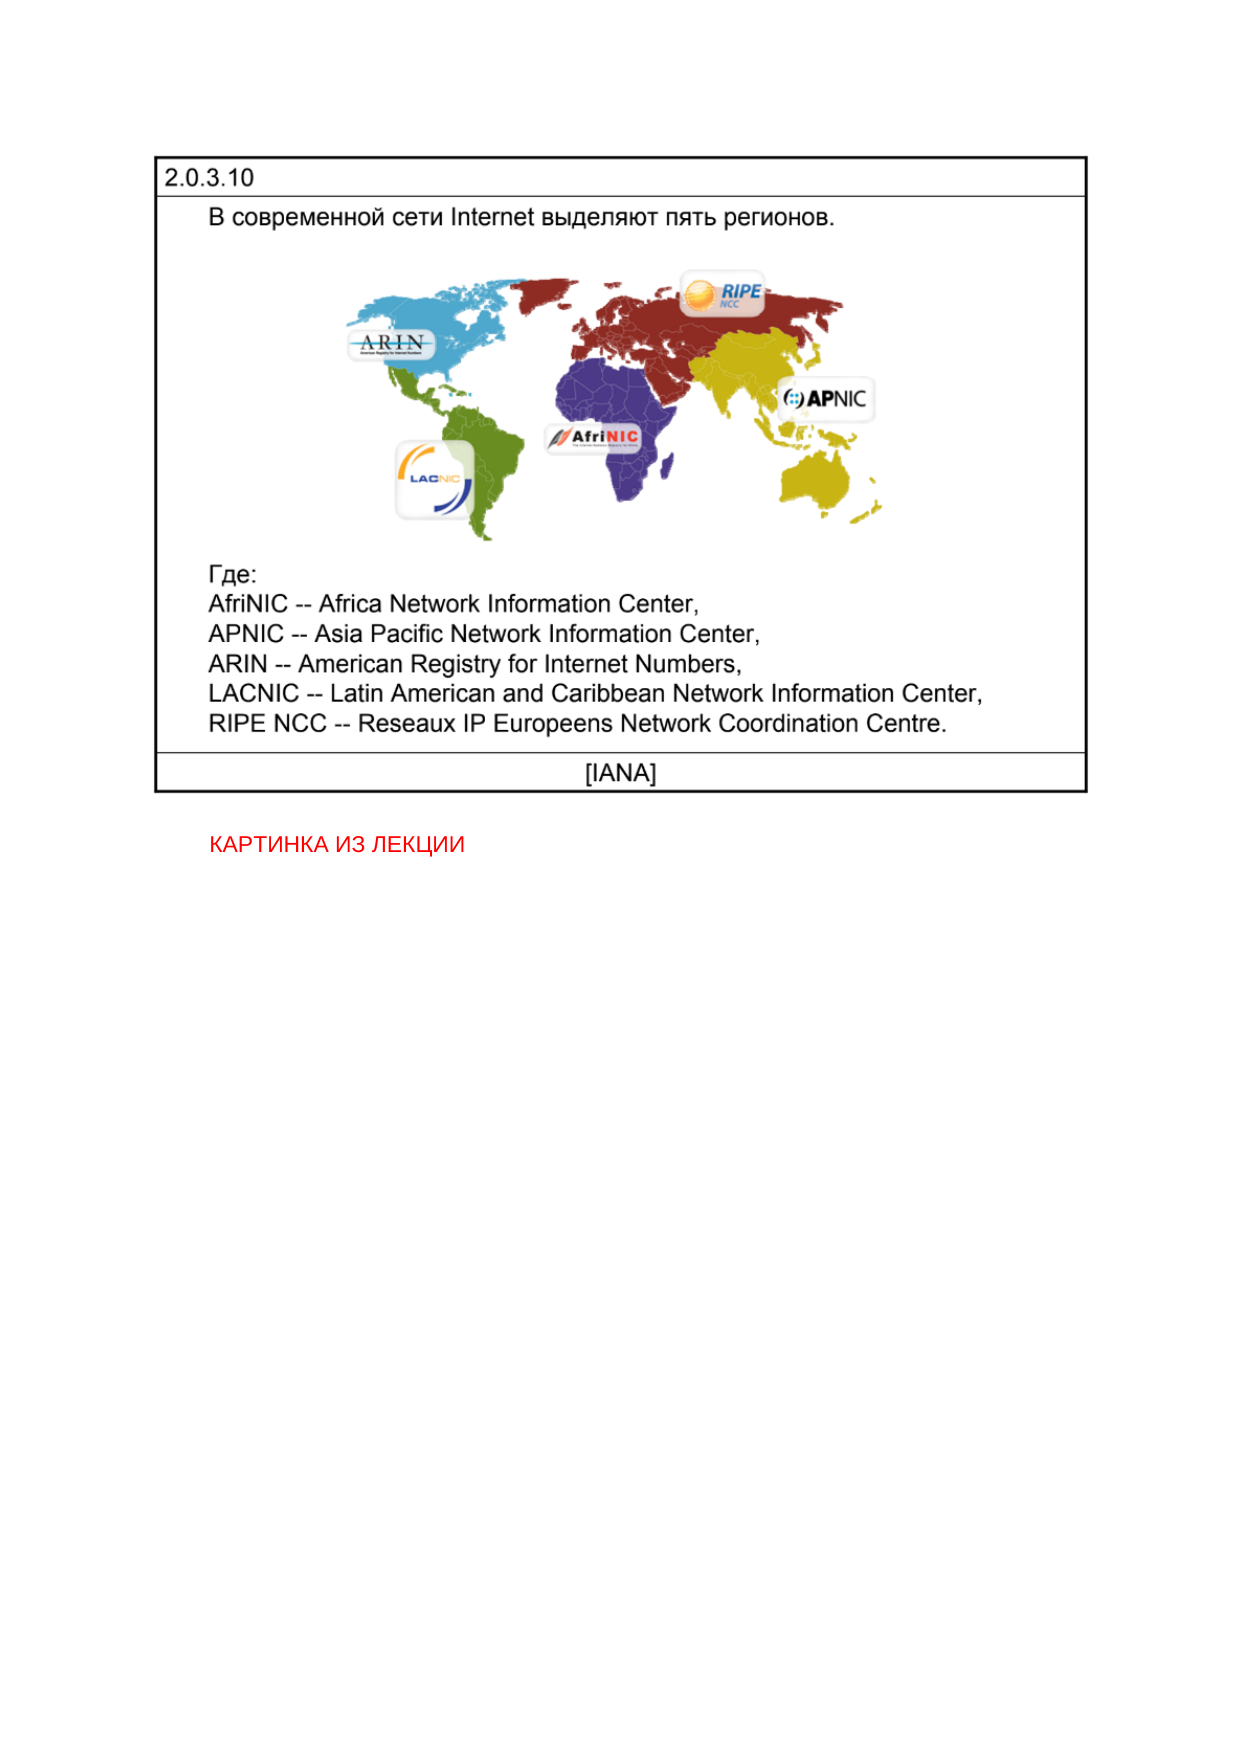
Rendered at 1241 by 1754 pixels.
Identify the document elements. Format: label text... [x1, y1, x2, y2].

picture [150, 151, 1091, 797]
text КАРТИНКА ИЗ ЛЕКЦИИ [150, 831, 1090, 857]
